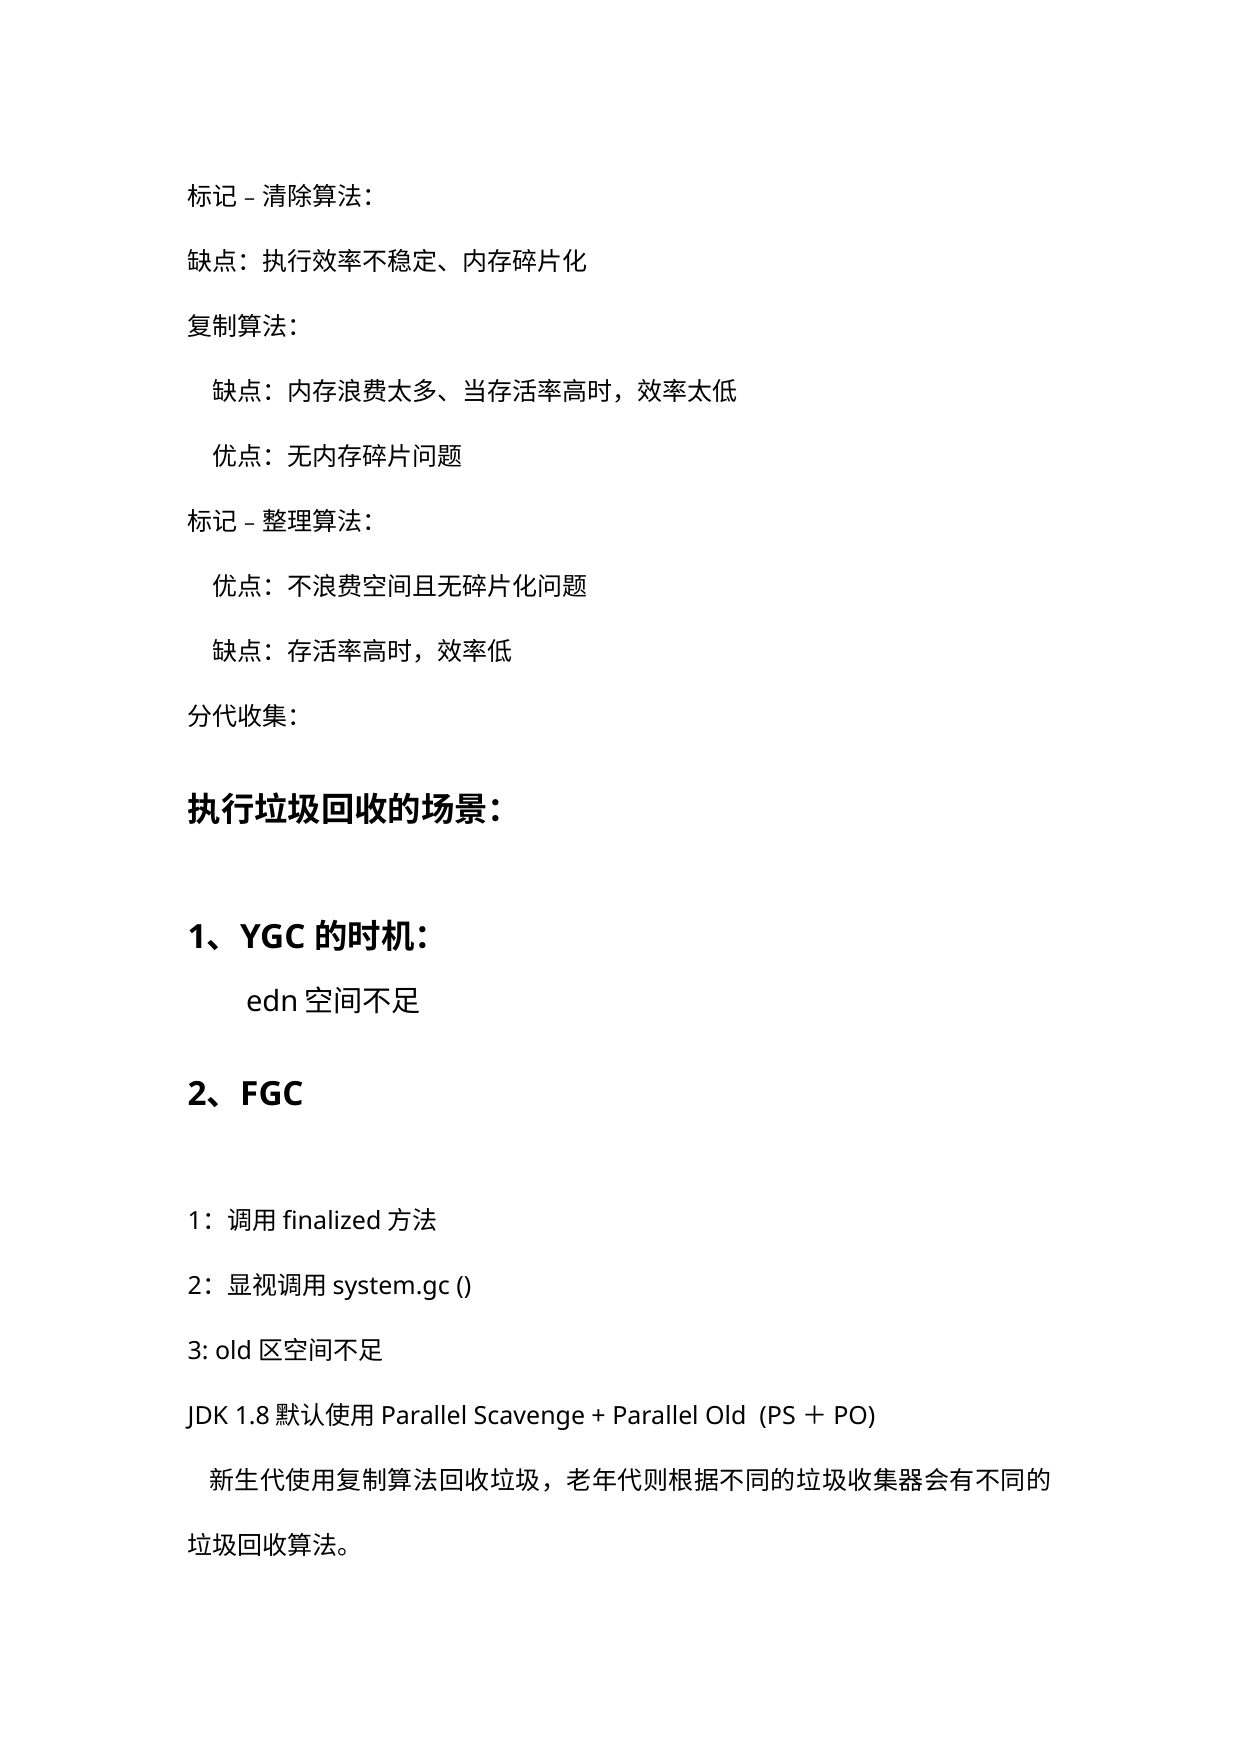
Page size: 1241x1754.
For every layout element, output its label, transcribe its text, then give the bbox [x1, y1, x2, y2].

text 标记﹣整理算法： [187, 487, 1053, 552]
text 1、YGC 的时机： [187, 901, 1053, 966]
text JDK 1.8默认使用 Parallel Scavenge + Parallel Old (PS ＋ PO) [187, 1381, 1053, 1446]
text 优点：不浪费空间且无碎片化问题 [187, 552, 1053, 617]
subtitle 2、FGC [187, 1058, 1053, 1123]
text 分代收集： [187, 682, 1053, 747]
text 缺点：存活率高时，效率低 [187, 617, 1053, 682]
text 复制算法： [187, 292, 1053, 357]
text 新生代使用复制算法回收垃圾，老年代则根据不同的垃圾收集器会有不同的垃圾回收算法。 [187, 1446, 1053, 1576]
text 2：显视调用 system.gc () [187, 1251, 1053, 1316]
text edn空间不足 [187, 966, 1053, 1031]
text 3: old 区空间不足 [187, 1316, 1053, 1381]
text 缺点：内存浪费太多、当存活率高时，效率太低 [187, 357, 1053, 422]
subtitle 执行垃圾回收的场景： [187, 774, 1053, 839]
text 1：调用 finalized 方法 [187, 1186, 1053, 1251]
text 缺点：执行效率不稳定、内存碎片化 [187, 227, 1053, 292]
text 优点：无内存碎片问题 [187, 422, 1053, 487]
text 标记﹣清除算法： [187, 162, 1053, 227]
